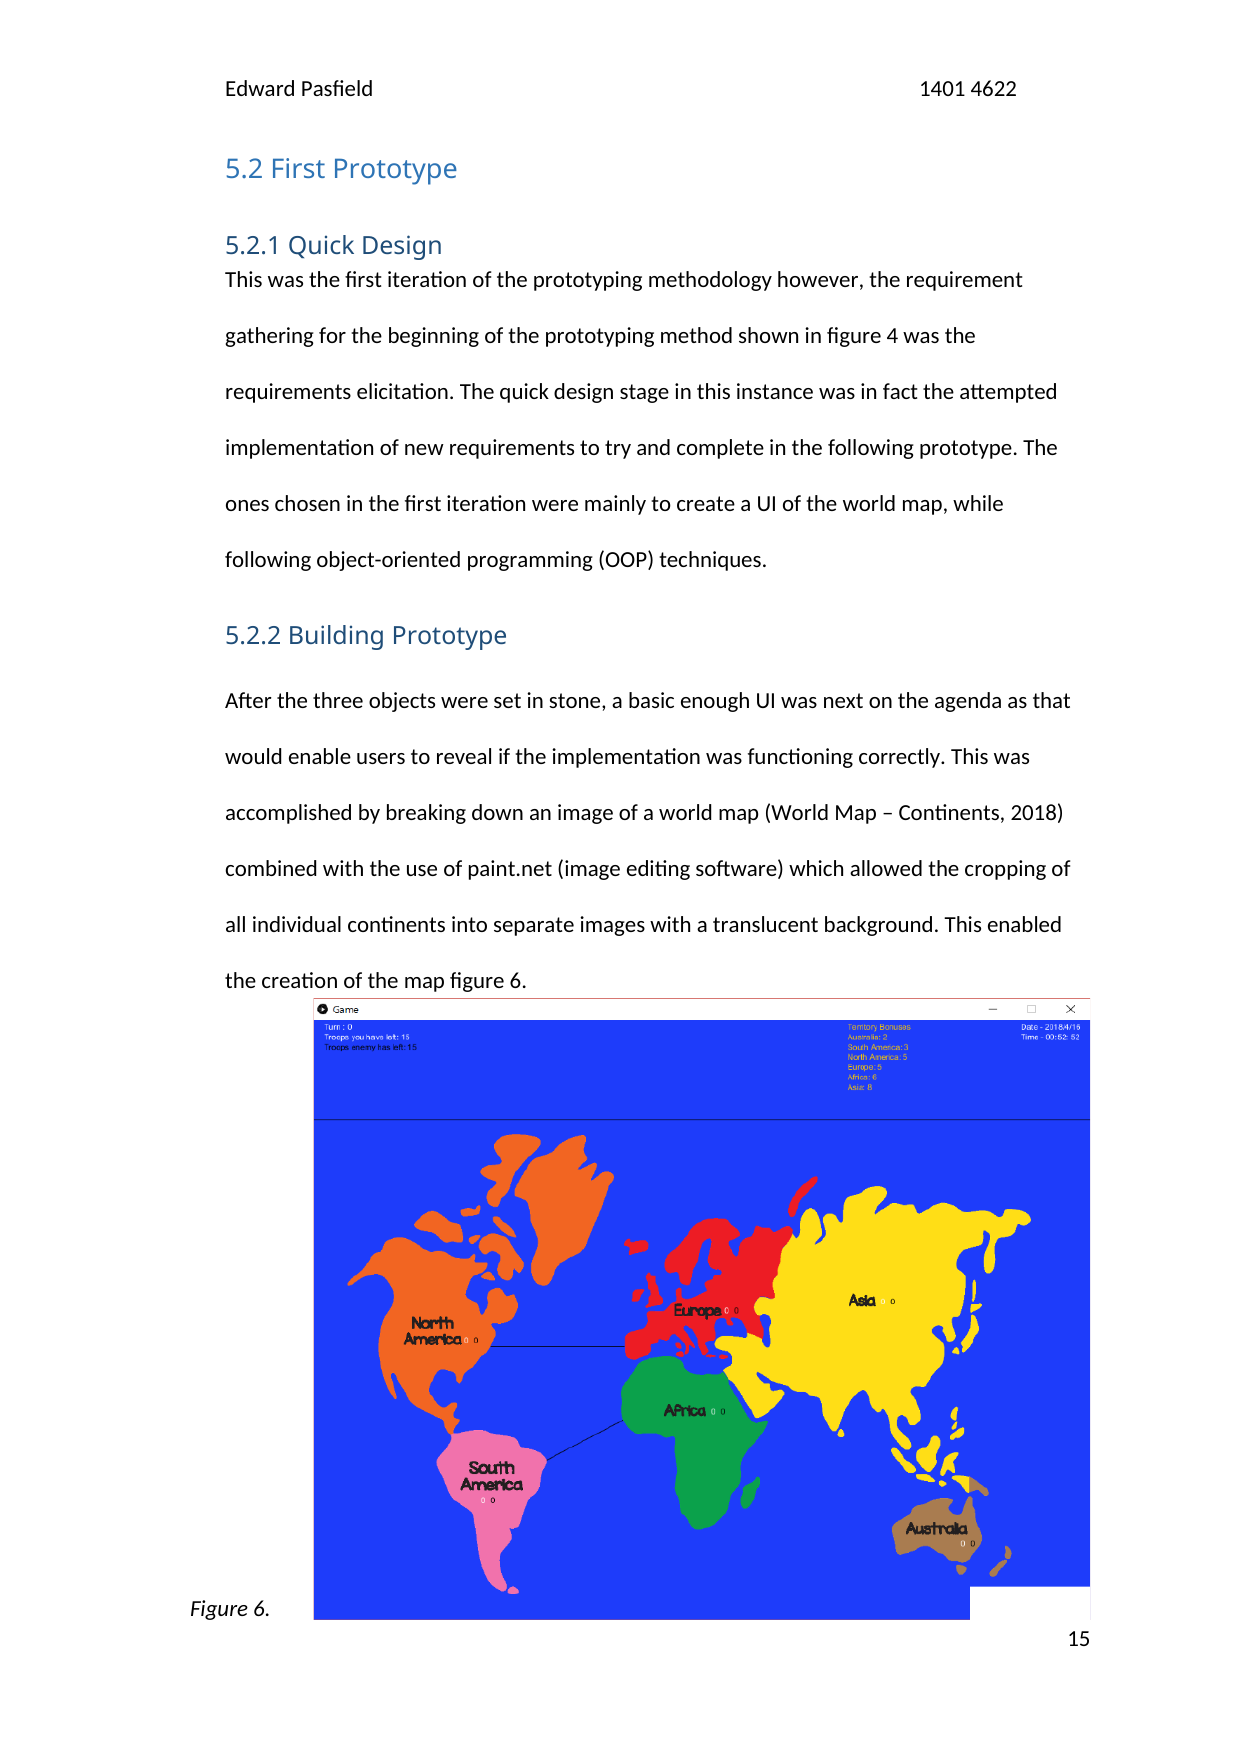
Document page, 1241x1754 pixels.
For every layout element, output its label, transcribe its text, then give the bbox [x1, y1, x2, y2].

text After the three objects were set in stone, a basic enough UI was next on the agenda as that would enable users to reveal if the implementation was functioning correctly. This was accomplished by breaking down an image of a world map (World Map – Continents, 2018) combined with the use of paint.net (image editing software) which allowed the cropping of all individual continents into separate images with a translucent background. This enabled the creation of the map figure 6. [225, 686, 1090, 994]
subtitle 5.2.2 Building Prototype [225, 618, 1090, 652]
subtitle 5.2 First Prototype [225, 150, 1090, 187]
picture [313, 998, 1091, 1620]
text This was the first iteration of the prototyping methodology however, the requirement gathering for the beginning of the prototyping method shown in figure 4 was the requirements elicitation. The quick design stage in this instance was in fact the attempted implementation of new requirements to try and complete in the following prototype. The ones chosen in the first iteration were mainly to create a UI of the world map, while following object-oriented programming (OOP) techniques. [225, 265, 1090, 573]
subtitle 5.2.1 Quick Design [225, 228, 1090, 262]
